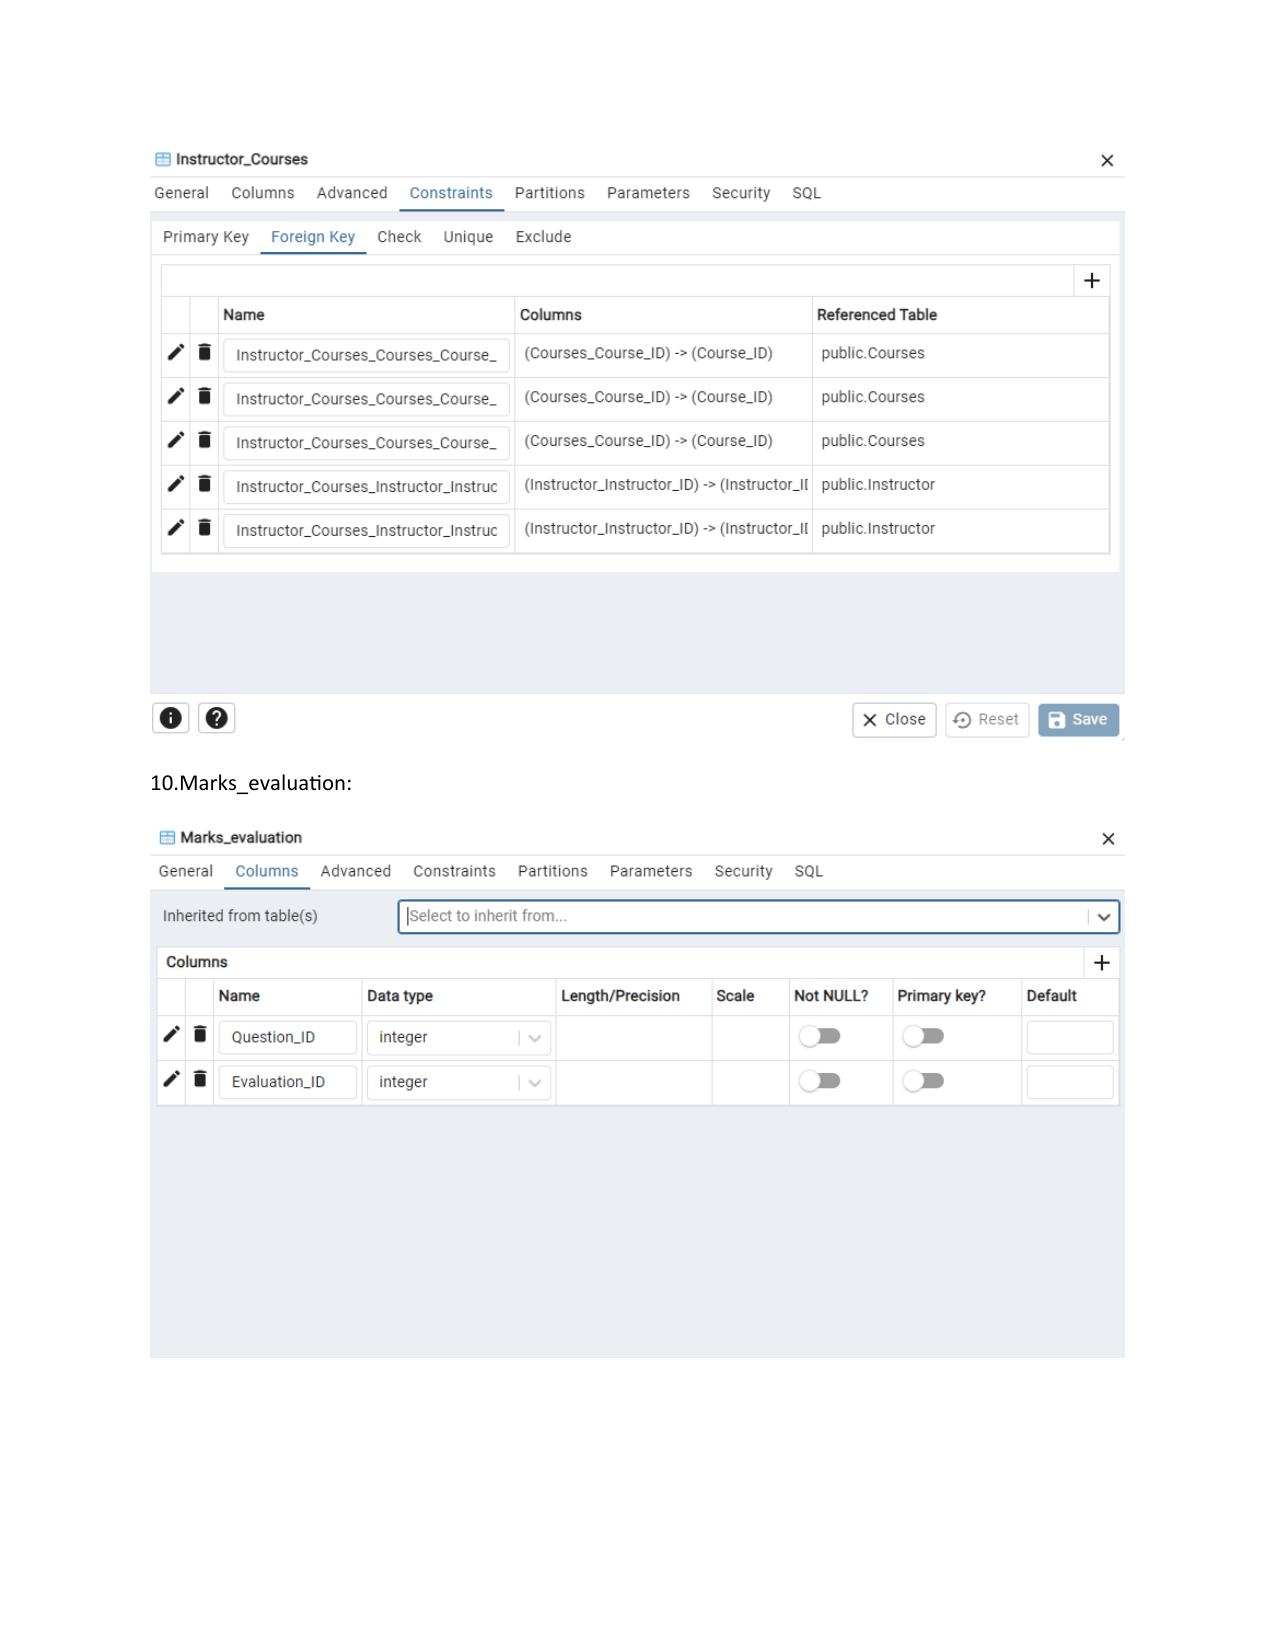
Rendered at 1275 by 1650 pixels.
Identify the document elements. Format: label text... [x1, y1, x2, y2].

text 10.Marks_evaluation: [150, 768, 1125, 796]
picture [150, 150, 1125, 741]
picture [150, 823, 1125, 1358]
